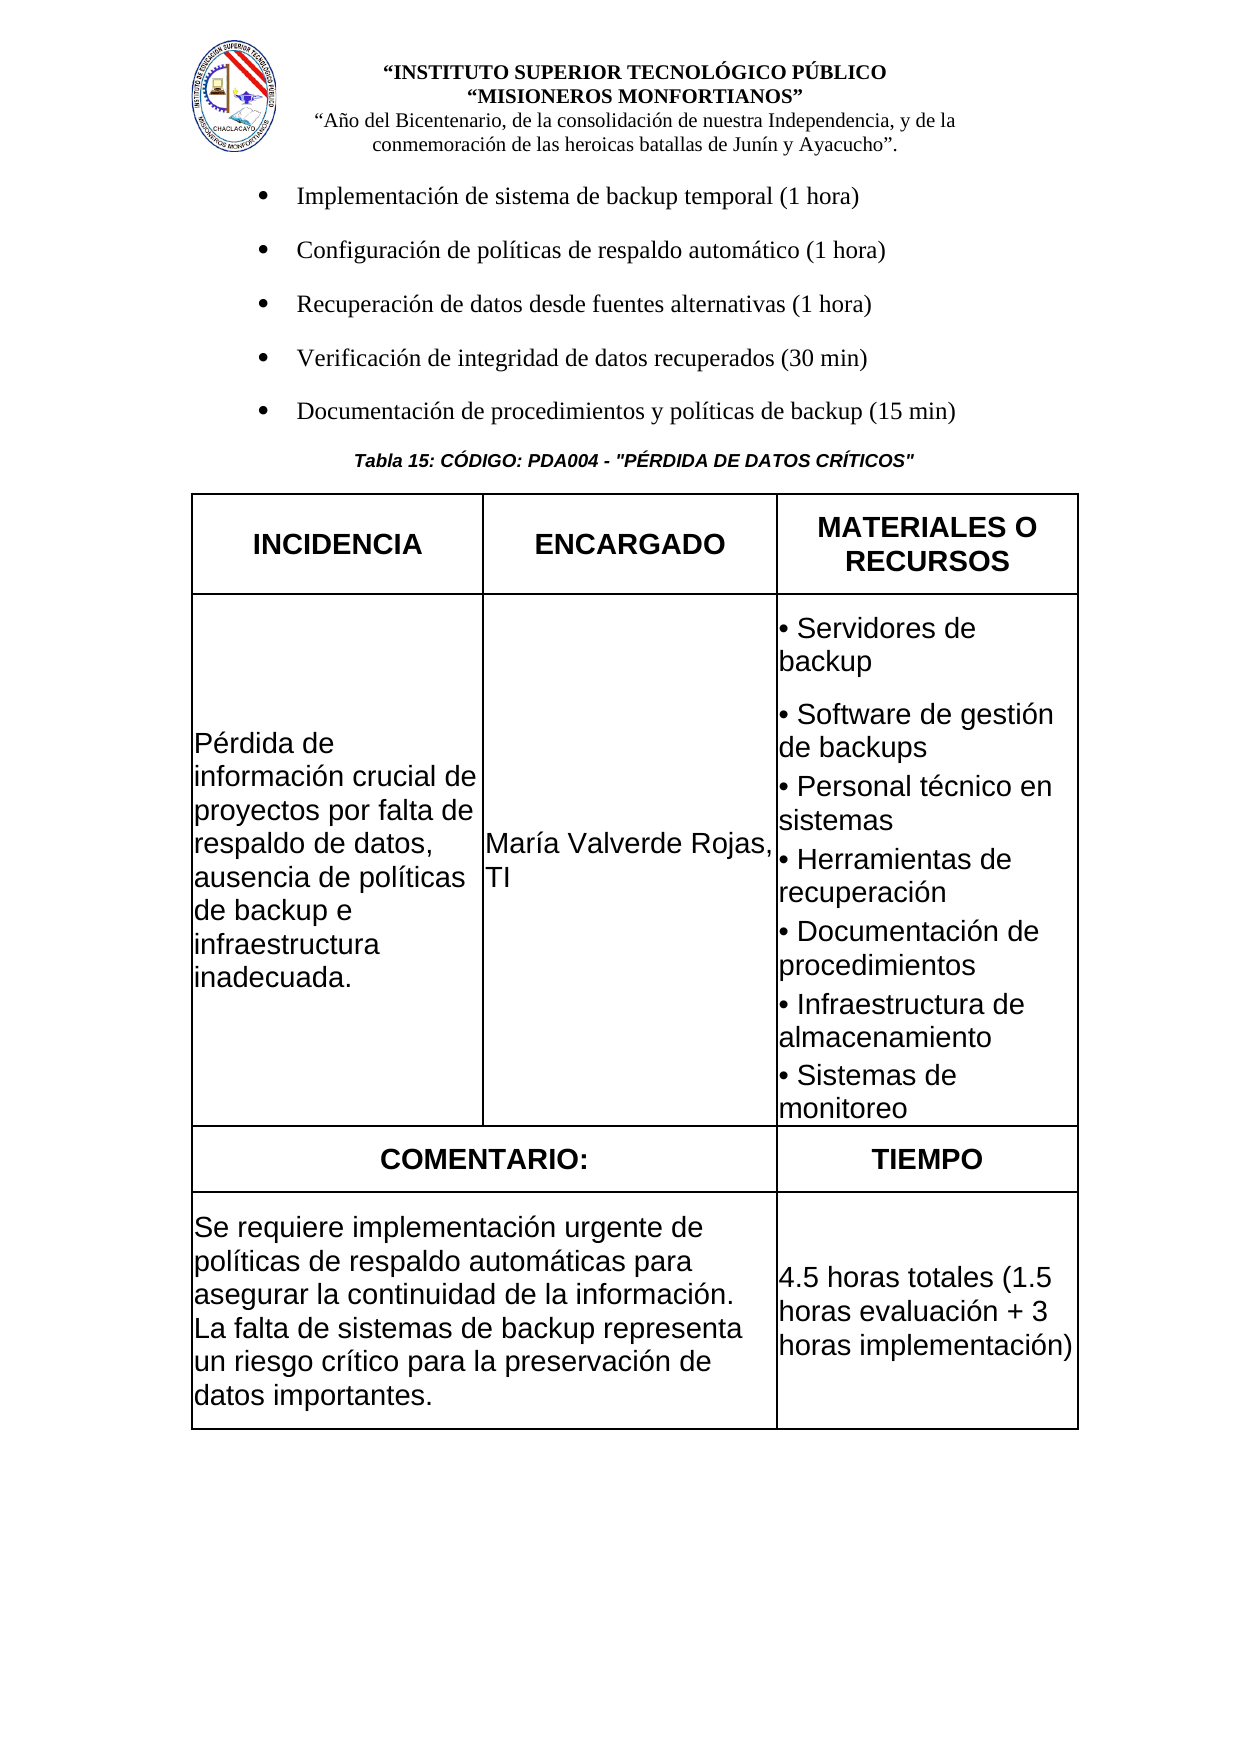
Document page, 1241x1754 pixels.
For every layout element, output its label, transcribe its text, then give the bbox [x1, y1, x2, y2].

table_cell COMENTARIO: [193, 1127, 776, 1191]
table_cell TIEMPO [778, 1127, 1077, 1191]
table_cell • Sistemas de monitoreo [778, 1056, 1077, 1124]
table_cell • Herramientas de recuperación [778, 839, 1077, 911]
text Documentación de procedimientos y políticas de backup (15 min) [259, 396, 1122, 425]
table_header ENCARGADO [484, 495, 776, 593]
text Configuración de políticas de respaldo automático (1 hora) [259, 235, 1122, 264]
table_cell Se requiere implementación urgente de políticas de respaldo automáticas para asegurar la continuidad de la información. La falta de sistemas de backup representa un riesgo crítico para la preservación de datos importantes. [193, 1193, 776, 1428]
table_cell • Servidores de backup [778, 595, 1077, 693]
table_cell • Personal técnico en sistemas [778, 766, 1077, 838]
table_cell • Infraestructura de almacenamiento [778, 984, 1077, 1056]
table_header INCIDENCIA [193, 495, 482, 593]
table_cell 4.5 horas totales (1.5 horas evaluación + 3 horas implementación) [778, 1193, 1077, 1428]
table_cell • Software de gestión de backups [778, 694, 1077, 766]
table_cell María Valverde Rojas, TI [484, 595, 776, 1124]
text Verificación de integridad de datos recuperados (30 min) [259, 343, 1122, 371]
text Recuperación de datos desde fuentes alternativas (1 hora) [259, 289, 1122, 318]
text Implementación de sistema de backup temporal (1 hora) [259, 181, 1122, 210]
table_header MATERIALES O RECURSOS [778, 495, 1077, 593]
table_cell • Documentación de procedimientos [778, 911, 1077, 983]
picture [191, 40, 277, 152]
table_cell Pérdida de información crucial de proyectos por falta de respaldo de datos, ausencia de políticas de backup e infraestructura inadecuada. [193, 595, 482, 1124]
text Tabla 15: CÓDIGO: PDA004 - "PÉRDIDA DE DATOS CRÍTICOS" [148, 450, 1122, 472]
